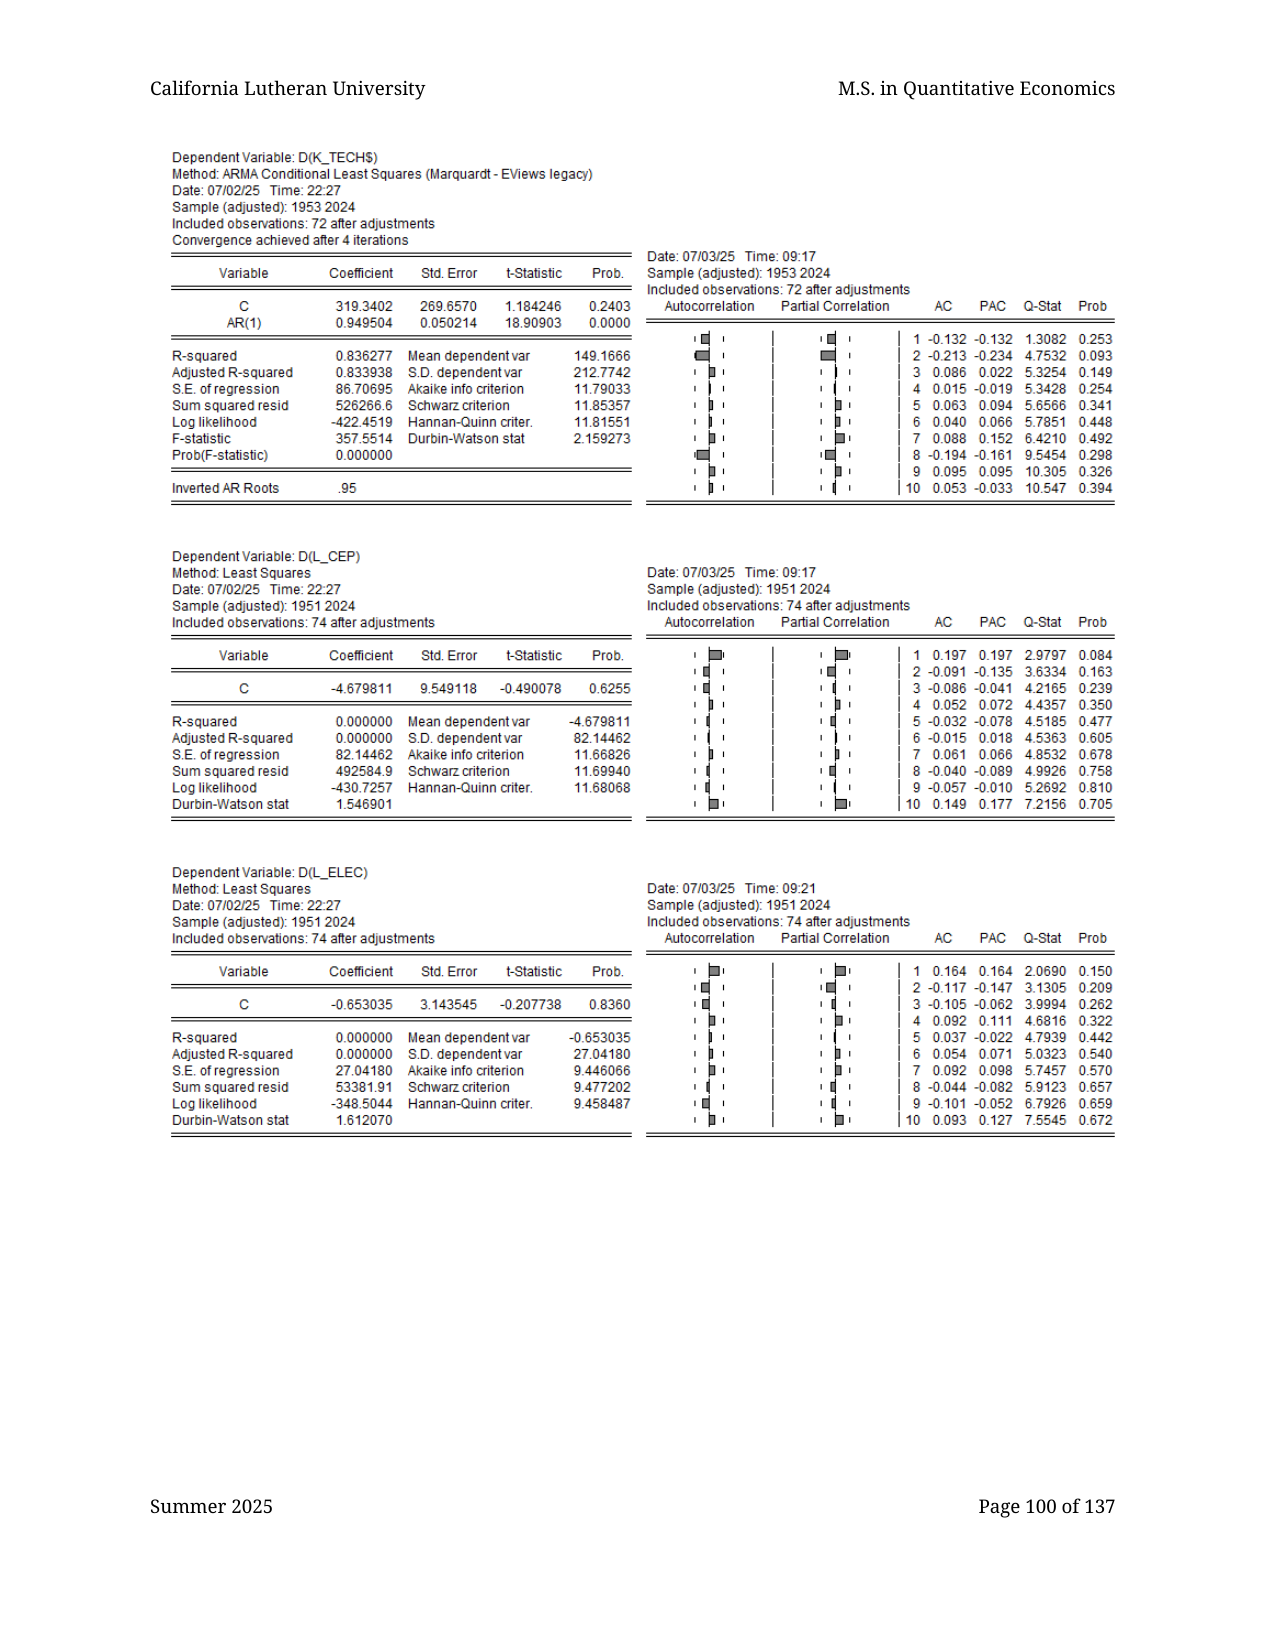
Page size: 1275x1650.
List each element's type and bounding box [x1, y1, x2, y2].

picture [158, 548, 1117, 831]
picture [158, 150, 1117, 515]
picture [158, 864, 1117, 1147]
